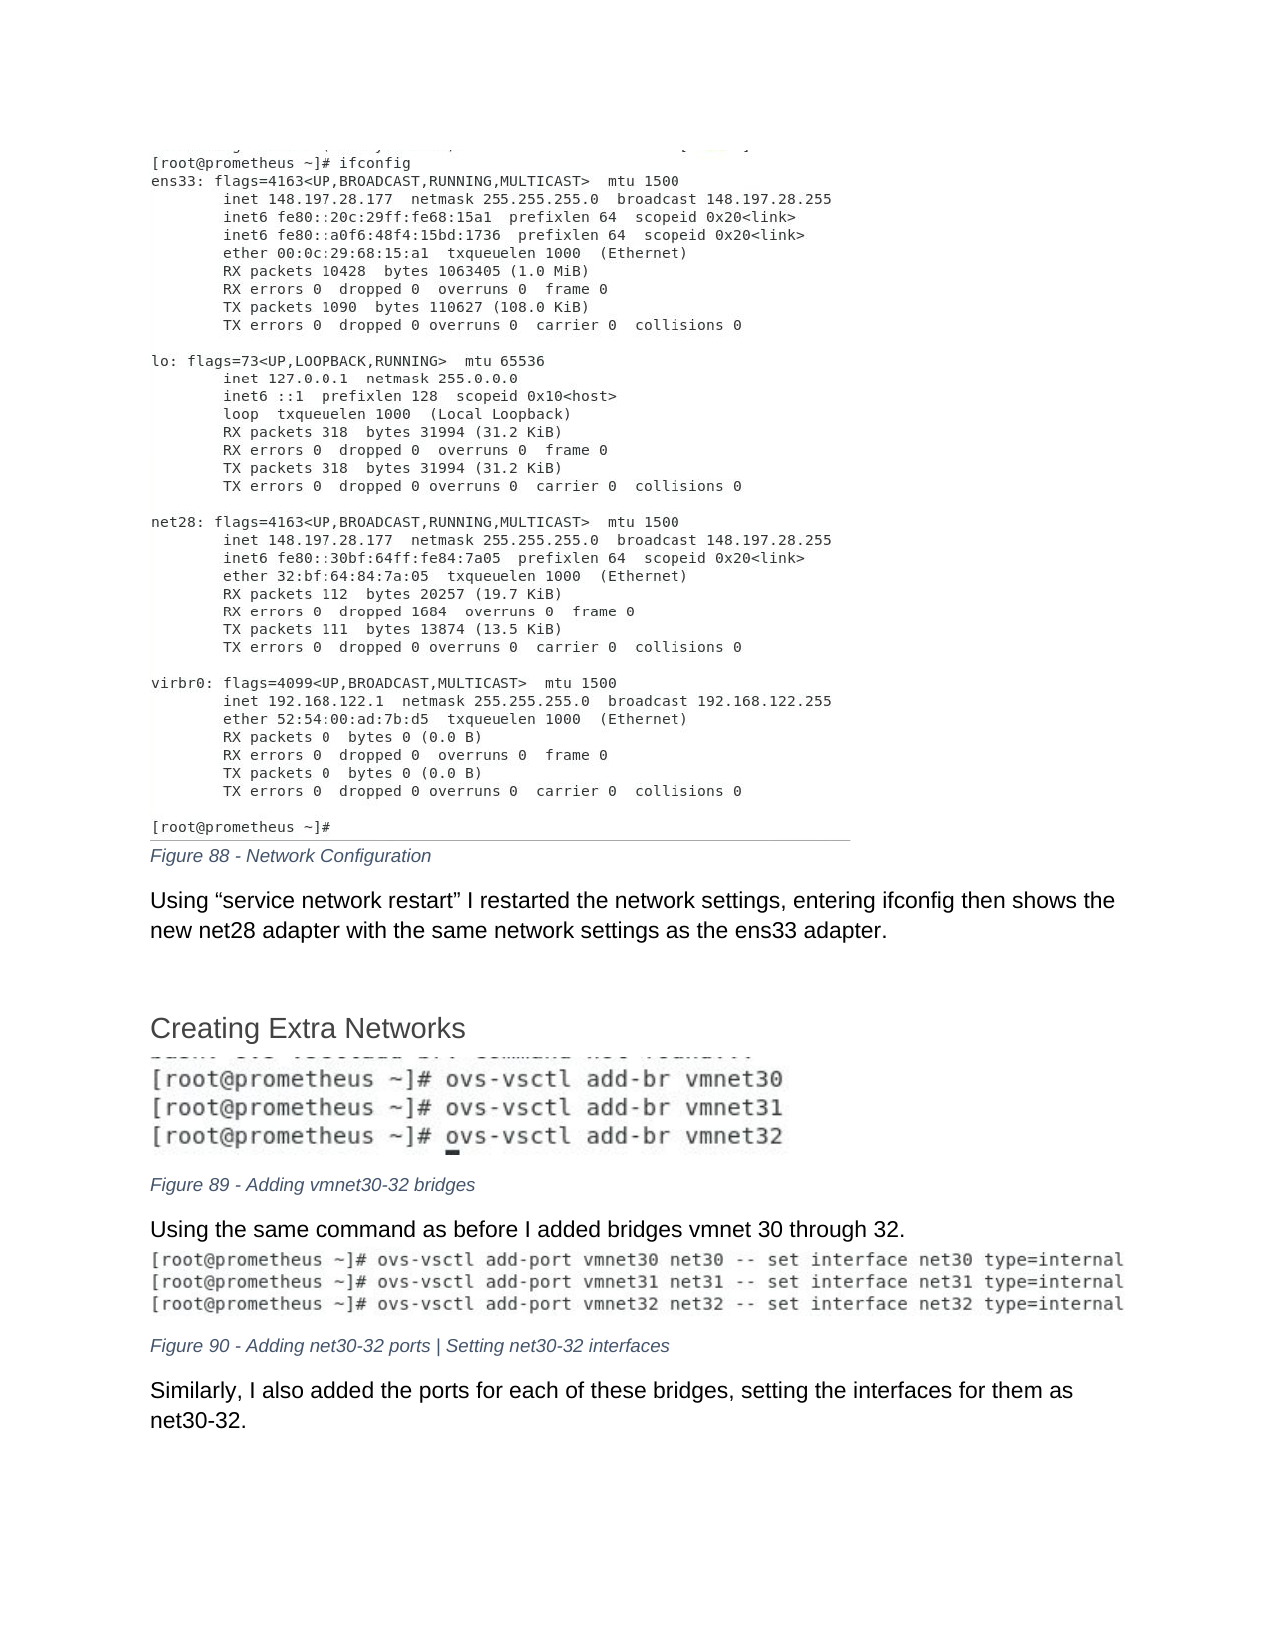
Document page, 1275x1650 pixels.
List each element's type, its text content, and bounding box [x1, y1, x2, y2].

text Using the same command as before I added bridges vmnet 30 through 32. [150, 1216, 1125, 1242]
text Figure 89 - Adding vmnet30-32 bridges [150, 1173, 1125, 1195]
text Figure 90 - Adding net30-32 ports | Setting net30-32 interfaces [150, 1334, 1125, 1356]
subtitle Creating Extra Networks [150, 1011, 1125, 1044]
picture [150, 1246, 1125, 1316]
text Using “service network restart” I restarted the network settings, entering ifconfig then shows the new net28 adapter with the same network settings as the ens33 adapter. [150, 887, 1125, 943]
text Figure 88 - Network Configuration [150, 844, 1125, 866]
picture [150, 150, 851, 841]
picture [150, 1057, 789, 1155]
text Similarly, I also added the ports for each of these bridges, setting the interfaces for them as net30-32. [150, 1377, 1125, 1433]
